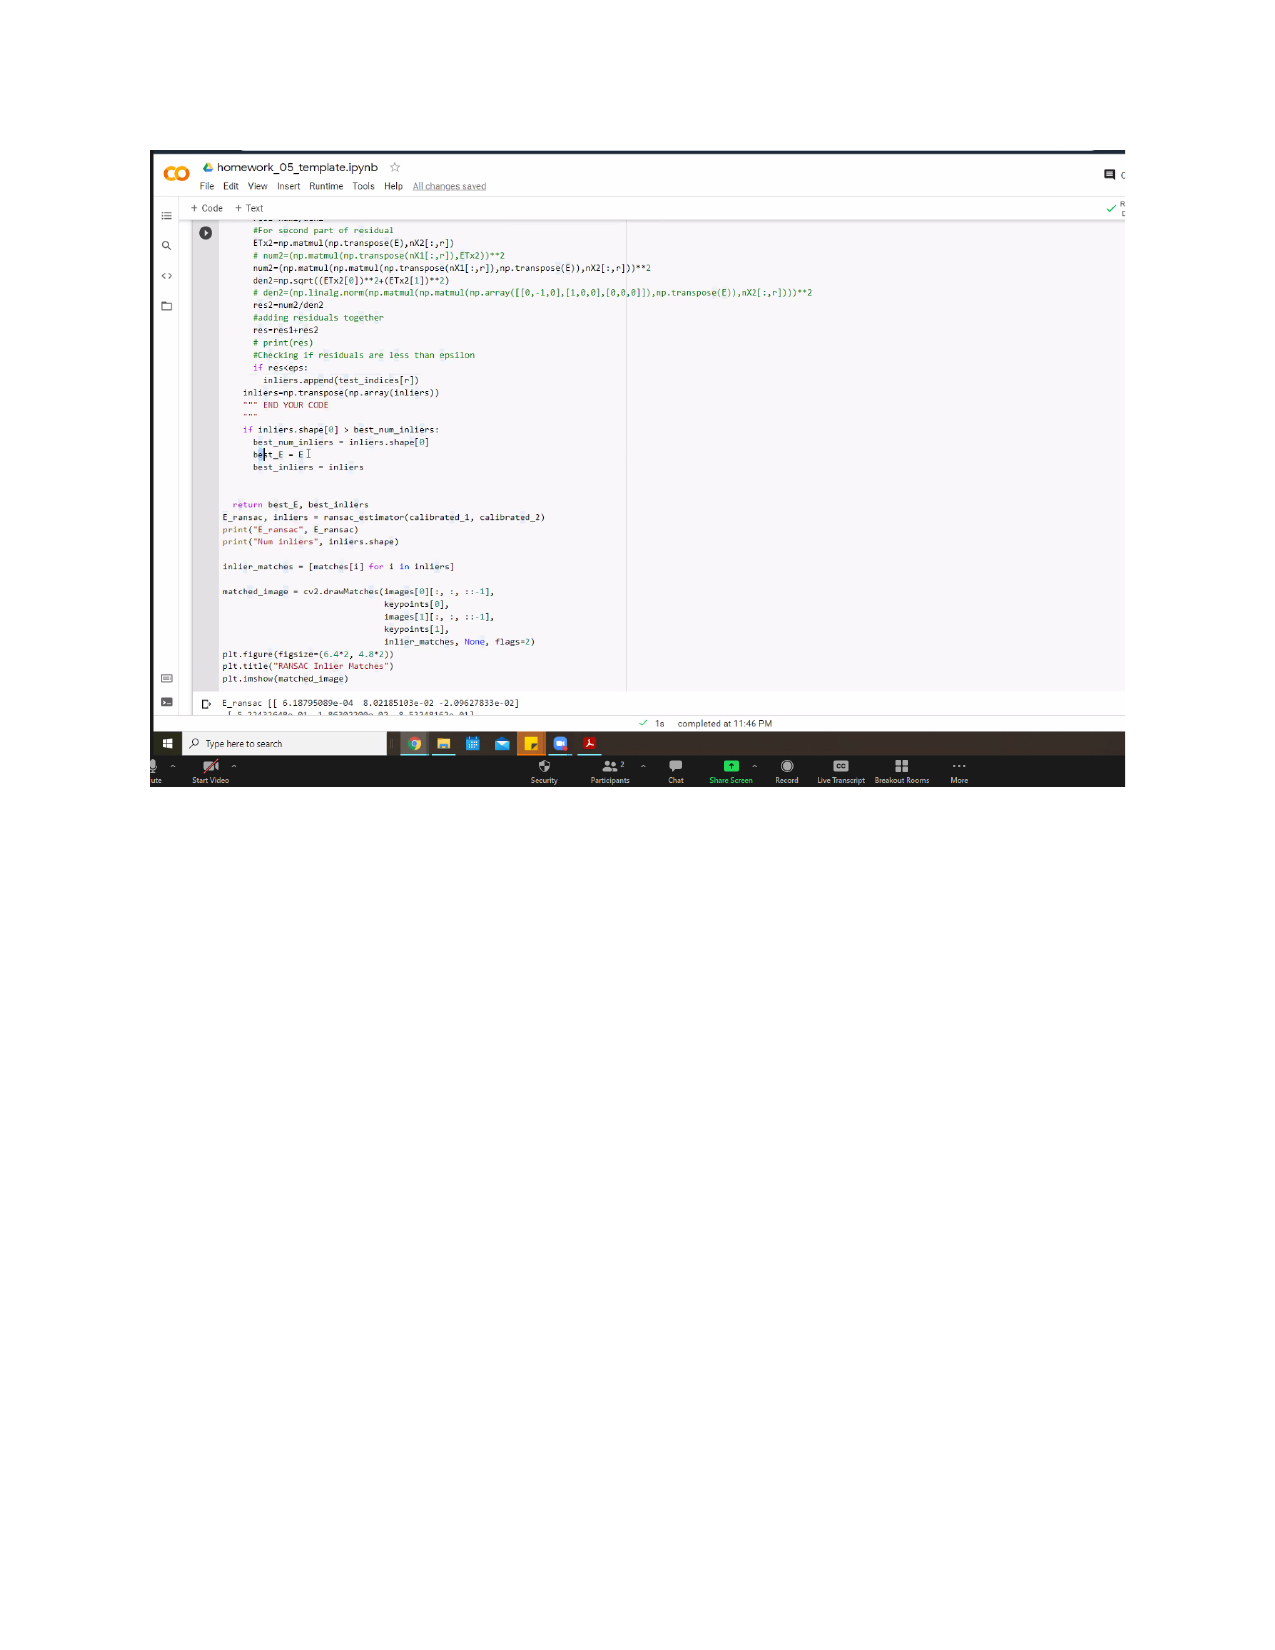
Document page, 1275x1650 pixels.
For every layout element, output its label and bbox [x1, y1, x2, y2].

picture [150, 150, 1125, 787]
